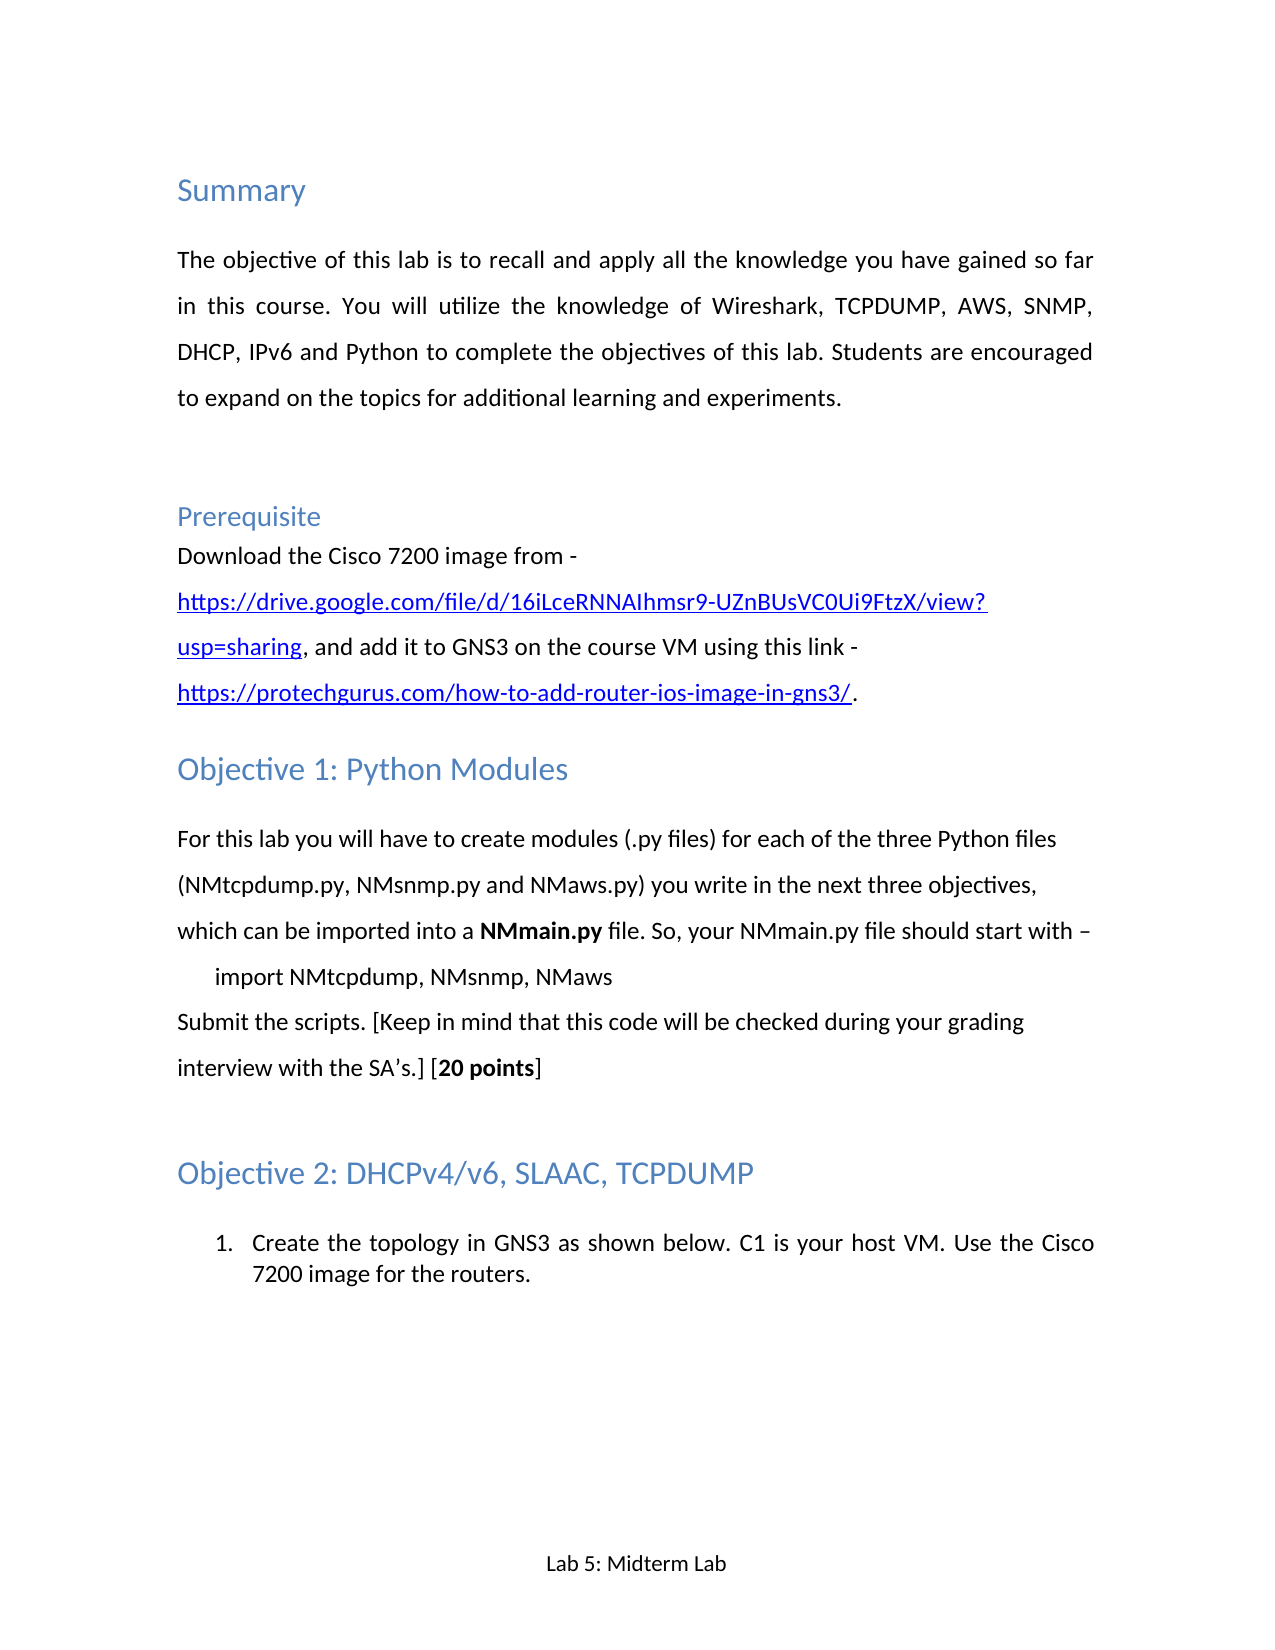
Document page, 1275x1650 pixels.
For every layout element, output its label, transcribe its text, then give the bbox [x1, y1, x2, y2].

text Download the Cisco 7200 image from - https://drive.google.com/file/d/16iLceRNNAIhmsr9-UZnBUsVC0Ui9FtzX/view?usp=sharing, and add it to GNS3 on the course VM using this link - https://protechgurus.com/how-to-add-router-ios-image-in-gns3/. [177, 540, 1096, 708]
subtitle Summary [177, 169, 1096, 209]
text Submit the scripts. [Keep in mind that this code will be checked during your grading interview with the SA’s.] [20 points] [177, 1007, 1096, 1083]
text For this lab you will have to create modules (.py files) for each of the three Python files (NMtcpdump.py, NMsnmp.py and NMaws.py) you write in the next three objectives, which can be imported into a NMmain.py file. So, your NMmain.py file should start with – [177, 824, 1096, 946]
text import NMtcpdump, NMsnmp, NMaws [177, 961, 1096, 991]
subtitle Prerequisite [177, 498, 1096, 534]
list Create the topology in GNS3 as shown below. C1 is your host VM. Use the Cisco 7200 image for the routers. [214, 1227, 1096, 1288]
text The objective of this lab is to recall and apply all the knowledge you have gained so far in this course. You will utilize the knowledge of Wireshark, TCPDUMP, AWS, SNMP, DHCP, IPv6 and Python to complete the objectives of this lab. Students are encouraged to expand on the topics for additional learning and experiments. [177, 244, 1096, 412]
subtitle Objective 2: DHCPv4/v6, SLAAC, TCPDUMP [177, 1152, 1096, 1192]
subtitle Objective 1: Python Modules [177, 748, 1096, 789]
